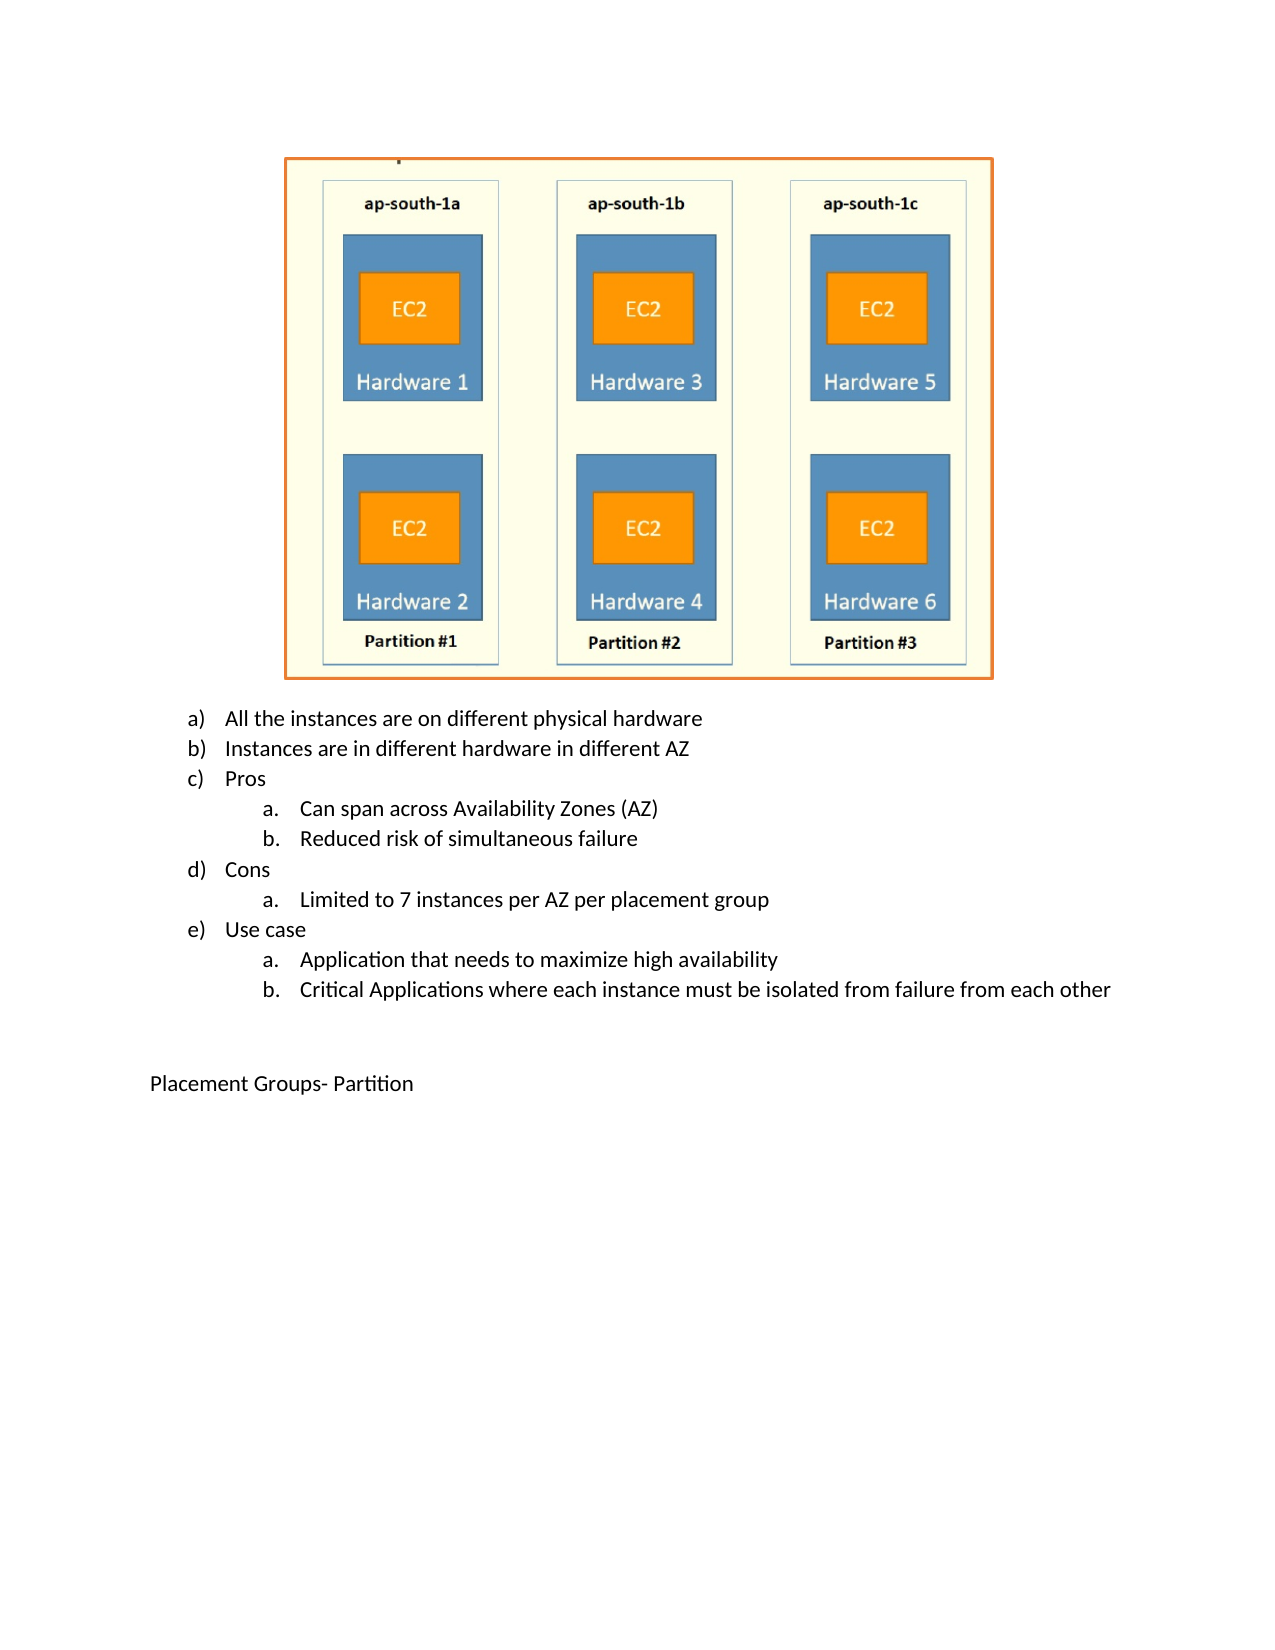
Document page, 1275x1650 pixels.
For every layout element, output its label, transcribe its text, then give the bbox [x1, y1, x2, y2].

list Cons [187, 855, 1125, 883]
list Reduced risk of simultaneous failure [262, 824, 1125, 852]
list Use case [187, 915, 1125, 943]
list Application that needs to maximize high availability [262, 945, 1125, 973]
list Instances are in different hardware in different AZ [187, 734, 1125, 762]
list Limited to 7 instances per AZ per placement group [262, 885, 1125, 913]
picture [277, 150, 998, 685]
list All the instances are on different physical hardware [187, 704, 1125, 732]
list Pros [187, 764, 1125, 792]
list Can span across Availability Zones (AZ) [262, 794, 1125, 822]
text Placement Groups- Partition [150, 1069, 1125, 1097]
list Critical Applications where each instance must be isolated from failure from each other [262, 976, 1125, 1003]
